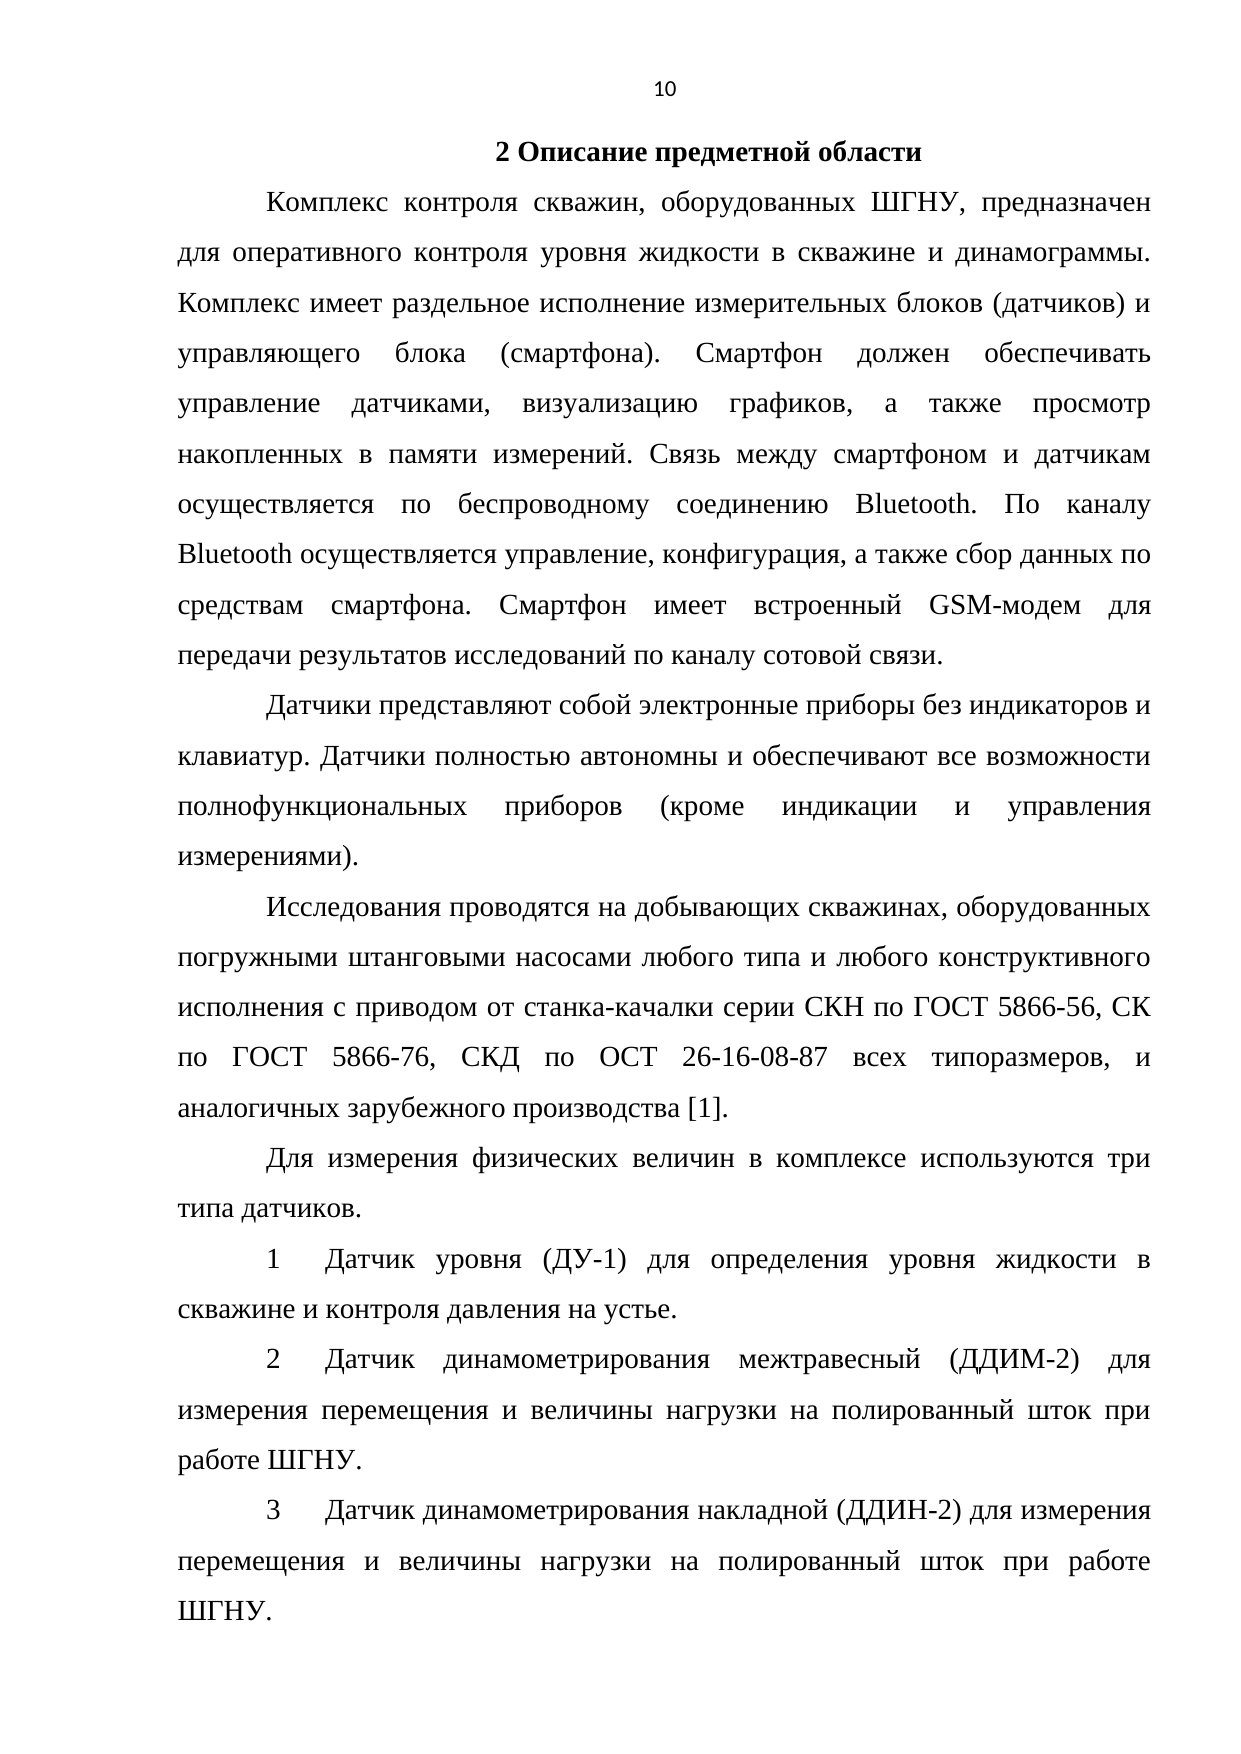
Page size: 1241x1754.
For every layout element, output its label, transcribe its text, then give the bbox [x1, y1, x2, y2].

subtitle 2 Описание предметной области [177, 134, 1152, 167]
text Датчики представляют собой электронные приборы без индикаторов и клавиатур. Датчики полностью автономны и обеспечивают все возможности полнофункциональных приборов (кроме индикации и управления измерениями). [177, 687, 1152, 872]
list Датчик динамометрирования накладной (ДДИН-2) для измерения перемещения и величины нагрузки на полированный шток при работе ШГНУ. [177, 1492, 1152, 1627]
text Комплекс контроля скважин, оборудованных ШГНУ, предназначен для оперативного контроля уровня жидкости в скважине и динамограммы. Комплекс имеет раздельное исполнение измерительных блоков (датчиков) и управляющего блока (смартфона). Смартфон должен обеспечивать управление датчиками, визуализацию графиков, а также просмотр накопленных в памяти измерений. Связь между смартфоном и датчикам осуществляется по беспроводному соединению Bluetooth. По каналу Bluetooth осуществляется управление, конфигурация, а также сбор данных по средствам смартфона. Смартфон имеет встроенный GSM-модем для передачи результатов исследований по каналу сотовой связи. [177, 184, 1152, 671]
text Для измерения физических величин в комплексе используются три типа датчиков. [177, 1140, 1152, 1224]
list Датчик уровня (ДУ-1) для определения уровня жидкости в скважине и контроля давления на устье. [177, 1241, 1152, 1325]
text Исследования проводятся на добывающих скважинах, оборудованных погружными штанговыми насосами любого типа и любого конструктивного исполнения с приводом от станка-качалки серии СКН по ГОСТ 5866-56, СК по ГОСТ 5866-76, СКД по ОСТ 26-16-08-87 всех типоразмеров, и аналогичных зарубежного производства [1]. [177, 889, 1152, 1123]
list Датчик динамометрирования межтравесный (ДДИМ-2) для измерения перемещения и величины нагрузки на полированный шток при работе ШГНУ. [177, 1341, 1152, 1476]
